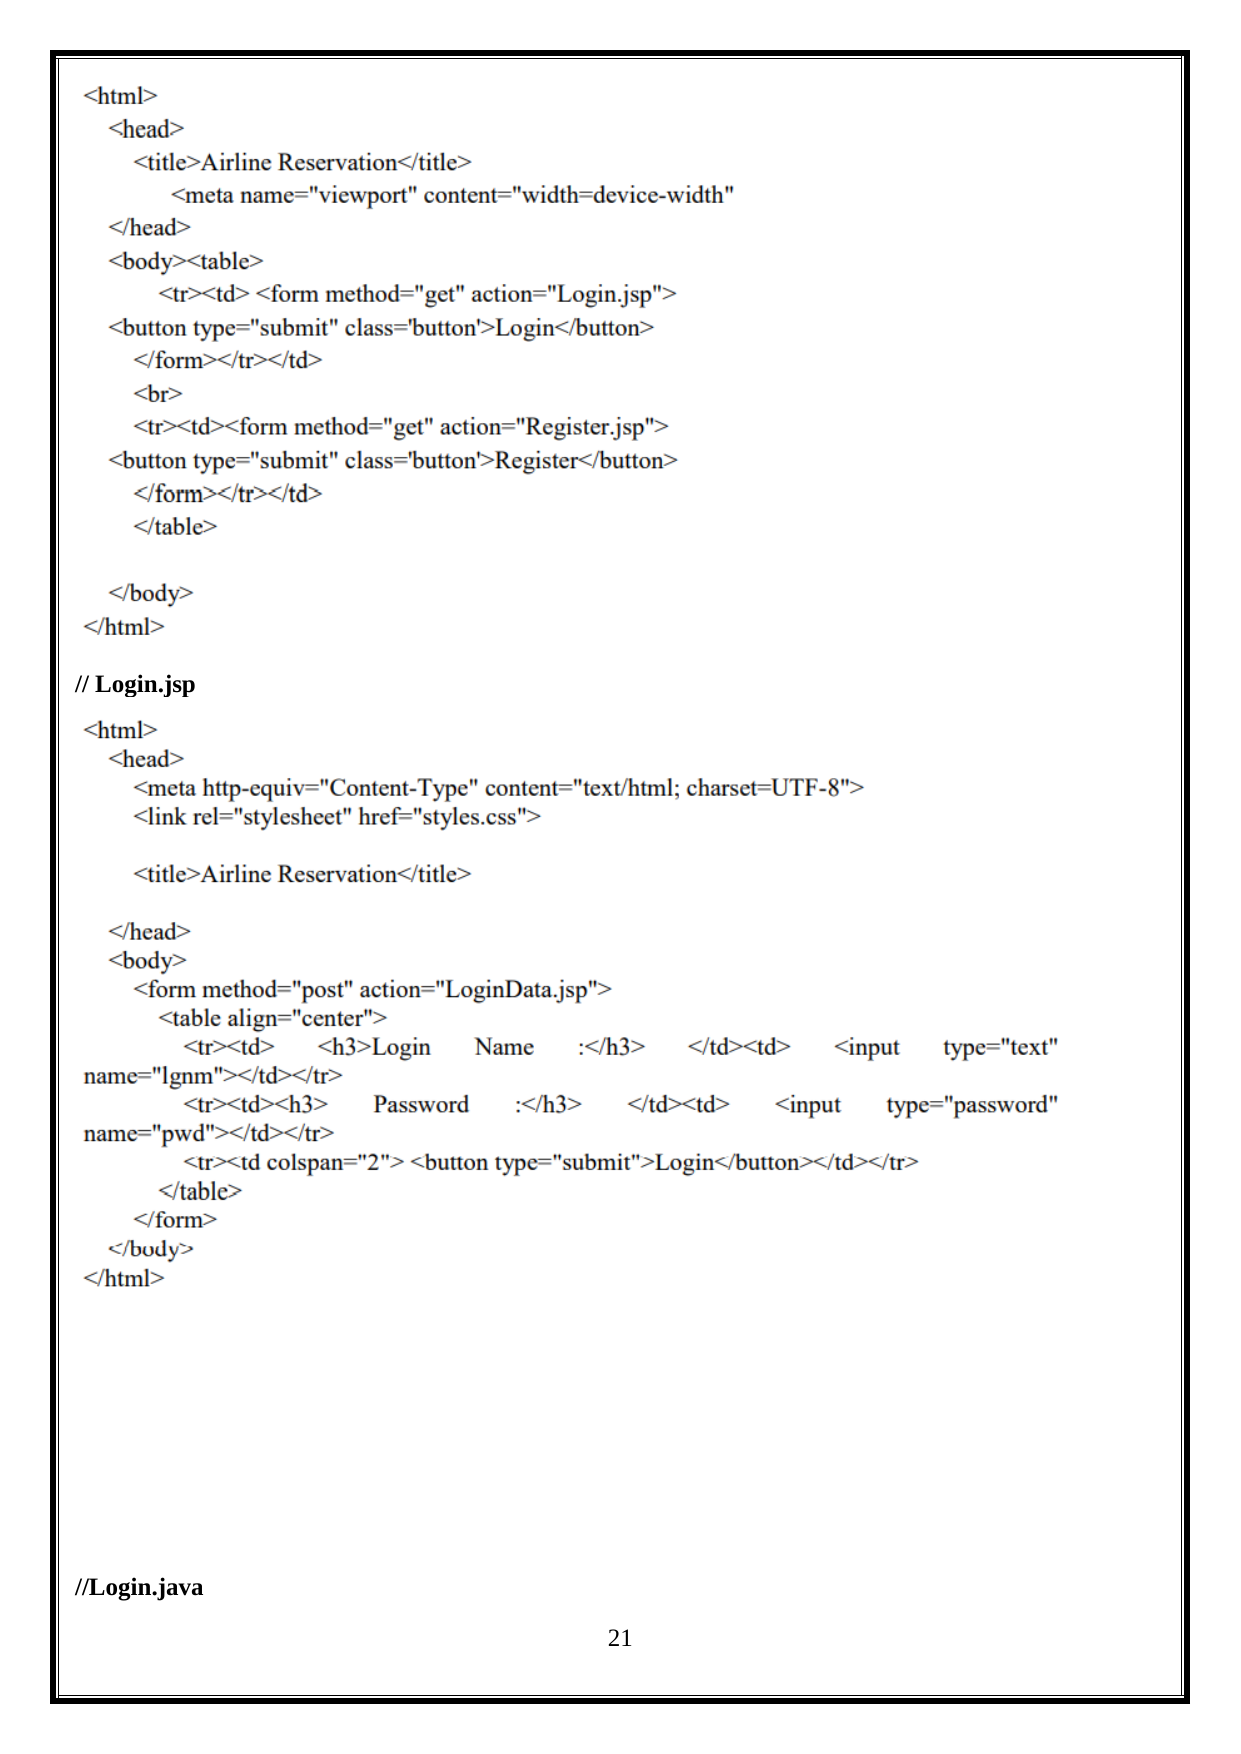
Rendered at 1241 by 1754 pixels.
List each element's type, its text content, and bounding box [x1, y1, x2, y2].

picture [75, 697, 1108, 1314]
picture [75, 75, 800, 640]
text //Login.java [75, 1572, 1165, 1601]
text // Login.jsp [75, 669, 1165, 697]
